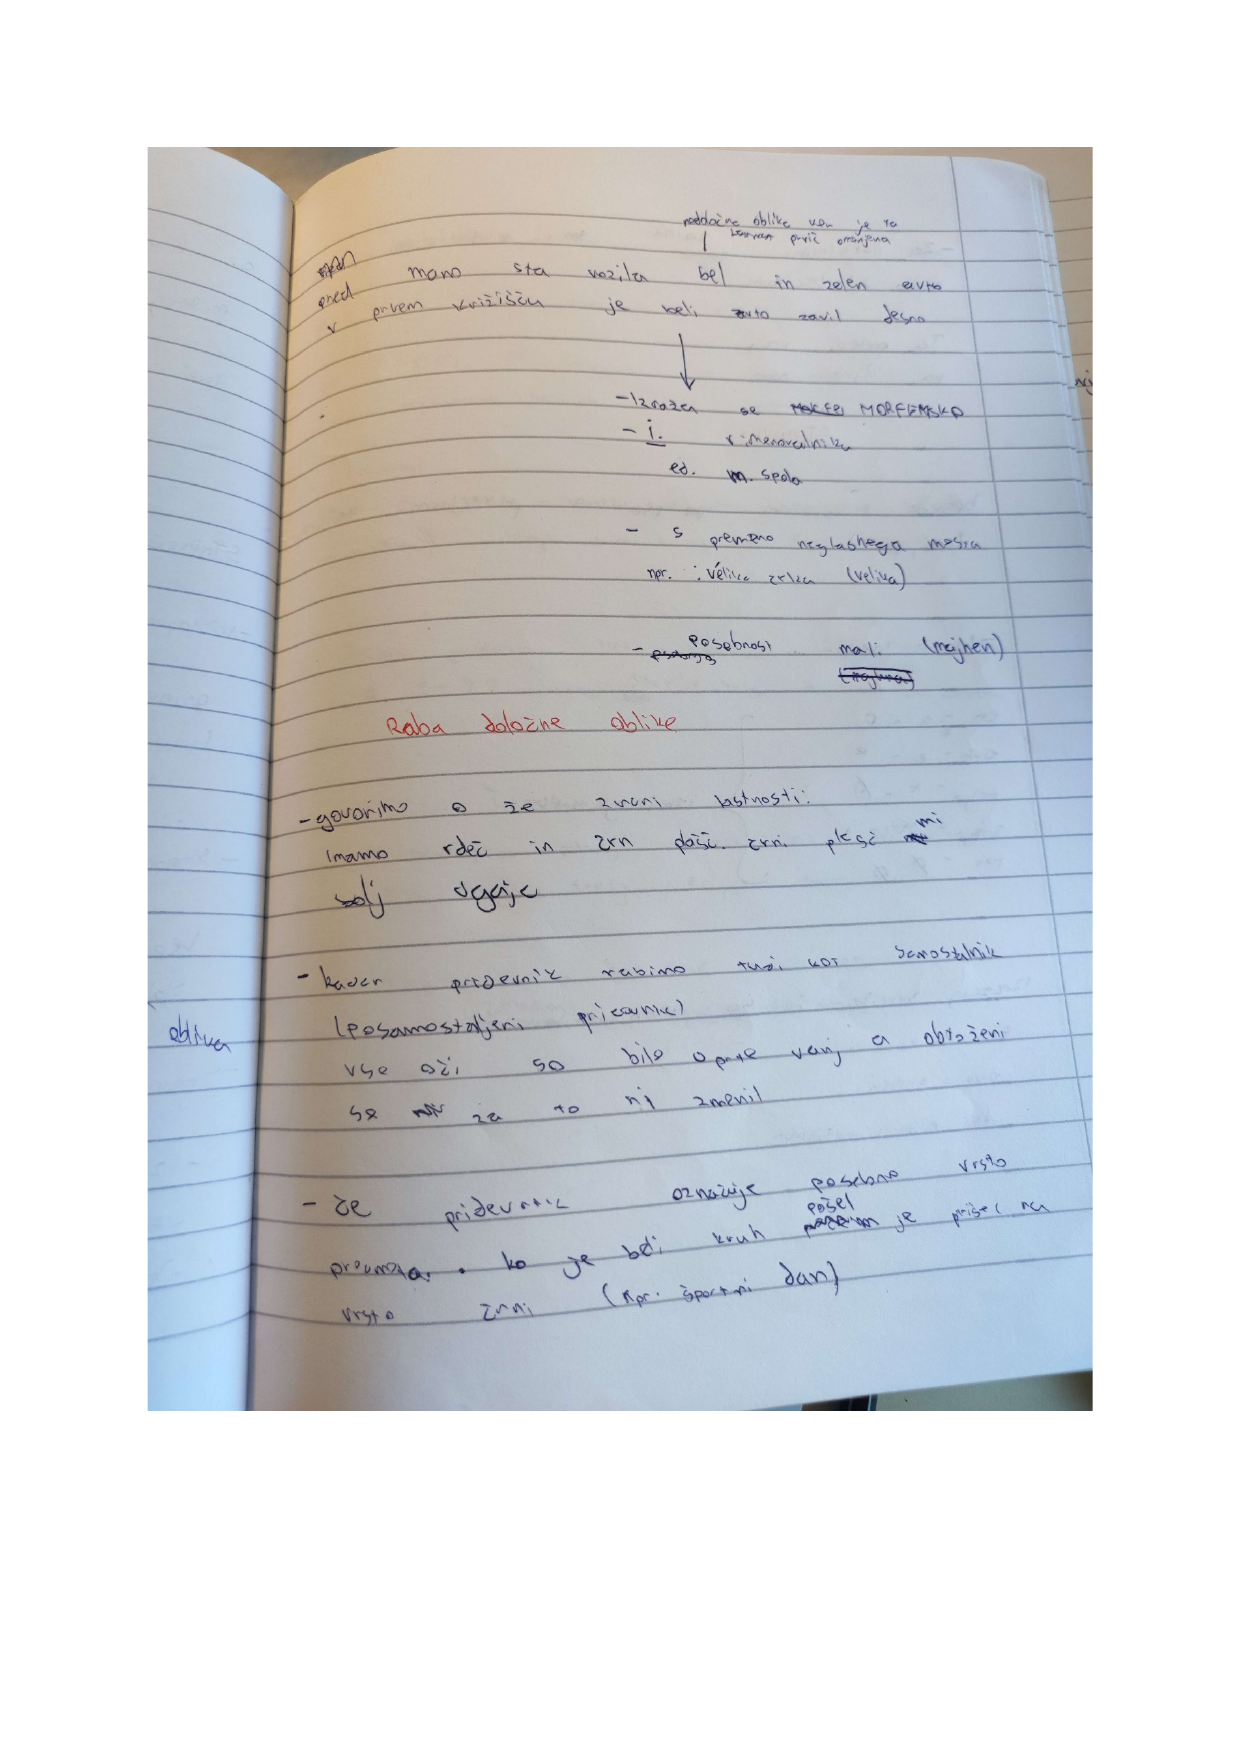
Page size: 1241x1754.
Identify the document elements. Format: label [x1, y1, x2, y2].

picture [147, 147, 1093, 1411]
